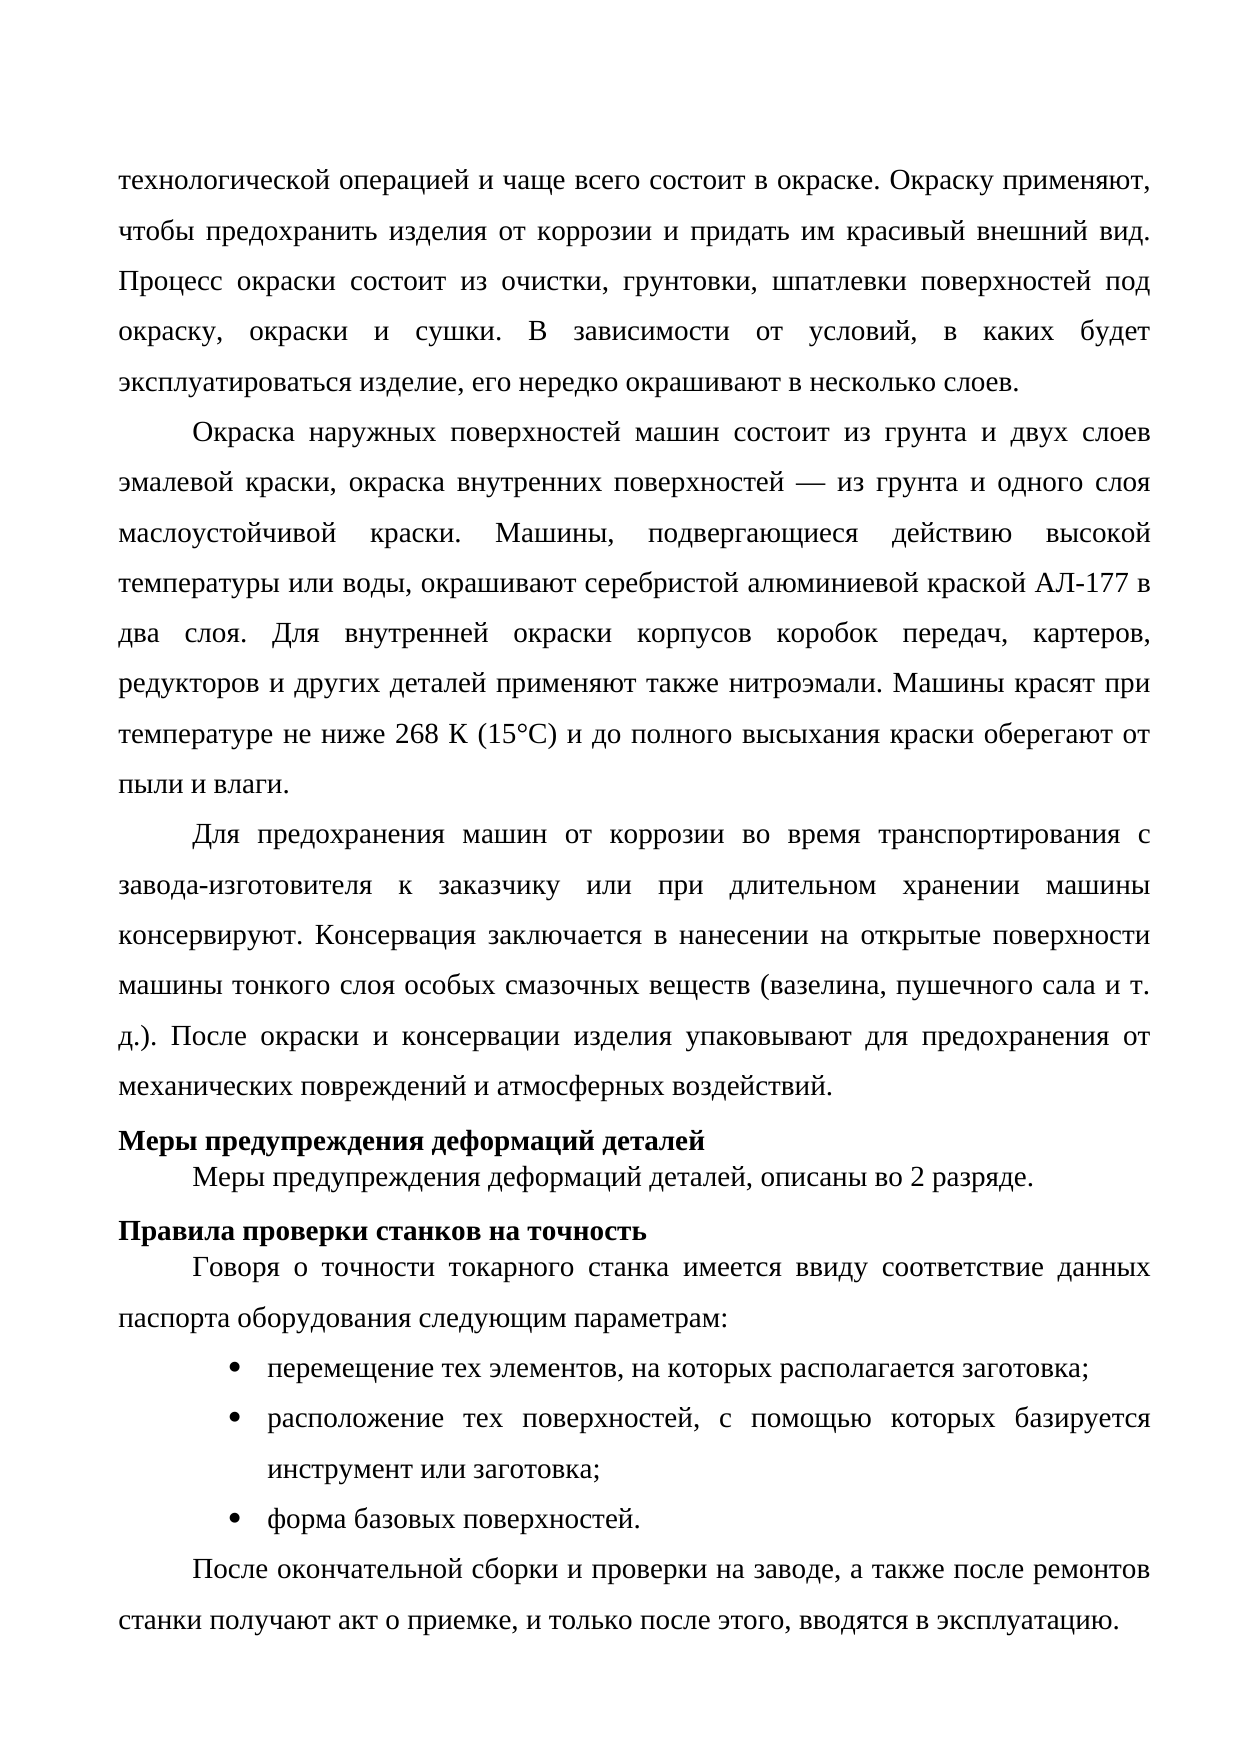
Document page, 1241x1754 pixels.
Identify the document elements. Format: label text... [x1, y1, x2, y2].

subtitle Меры предупреждения деформаций деталей [118, 1123, 1152, 1156]
text Для предохранения машин от коррозии во время транспортирования с завода-изготовителя к заказчику или при длительном хранении машины консервируют. Консервация заключается в нанесении на открытые поверхности машины тонкого слоя особых смазочных веществ (вазелина, пушечного сала и т. д.). После окраски и консервации изделия упаковывают для предохранения от механических повреждений и атмосферных воздействий. [118, 817, 1152, 1102]
text Меры предупреждения деформаций деталей, описаны во 2 разряде. [118, 1159, 1152, 1192]
list форма базовых поверхностей. [229, 1501, 1152, 1535]
list расположение тех поверхностей, с помощью которых базируется инструмент или заготовка; [229, 1400, 1152, 1484]
list перемещение тех элементов, на которых располагается заготовка; [229, 1350, 1152, 1384]
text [118, 162, 1152, 397]
text Окраска наружных поверхностей машин состоит из грунта и двух слоев эмалевой краски, окраска внутренних поверхностей — из грунта и одного слоя маслоустойчивой краски. Машины, подвергающиеся действию высокой температуры или воды, окрашивают серебристой алюминиевой краской АЛ-177 в два слоя. Для внутренней окраски корпусов коробок передач, картеров, редукторов и других деталей применяют также нитроэмали. Машины красят при температуре не ниже 268 К (15°С) и до полного высыхания краски оберегают от пыли и влаги. [118, 414, 1152, 800]
text Говоря о точности токарного станка имеется ввиду соответствие данных паспорта оборудования следующим параметрам: [118, 1249, 1152, 1333]
text После окончательной сборки и проверки на заводе, а также после ремонтов станки получают акт о приемке, и только после этого, вводятся в эксплуатацию. [118, 1552, 1152, 1635]
subtitle Правила проверки станков на точность [118, 1213, 1152, 1247]
